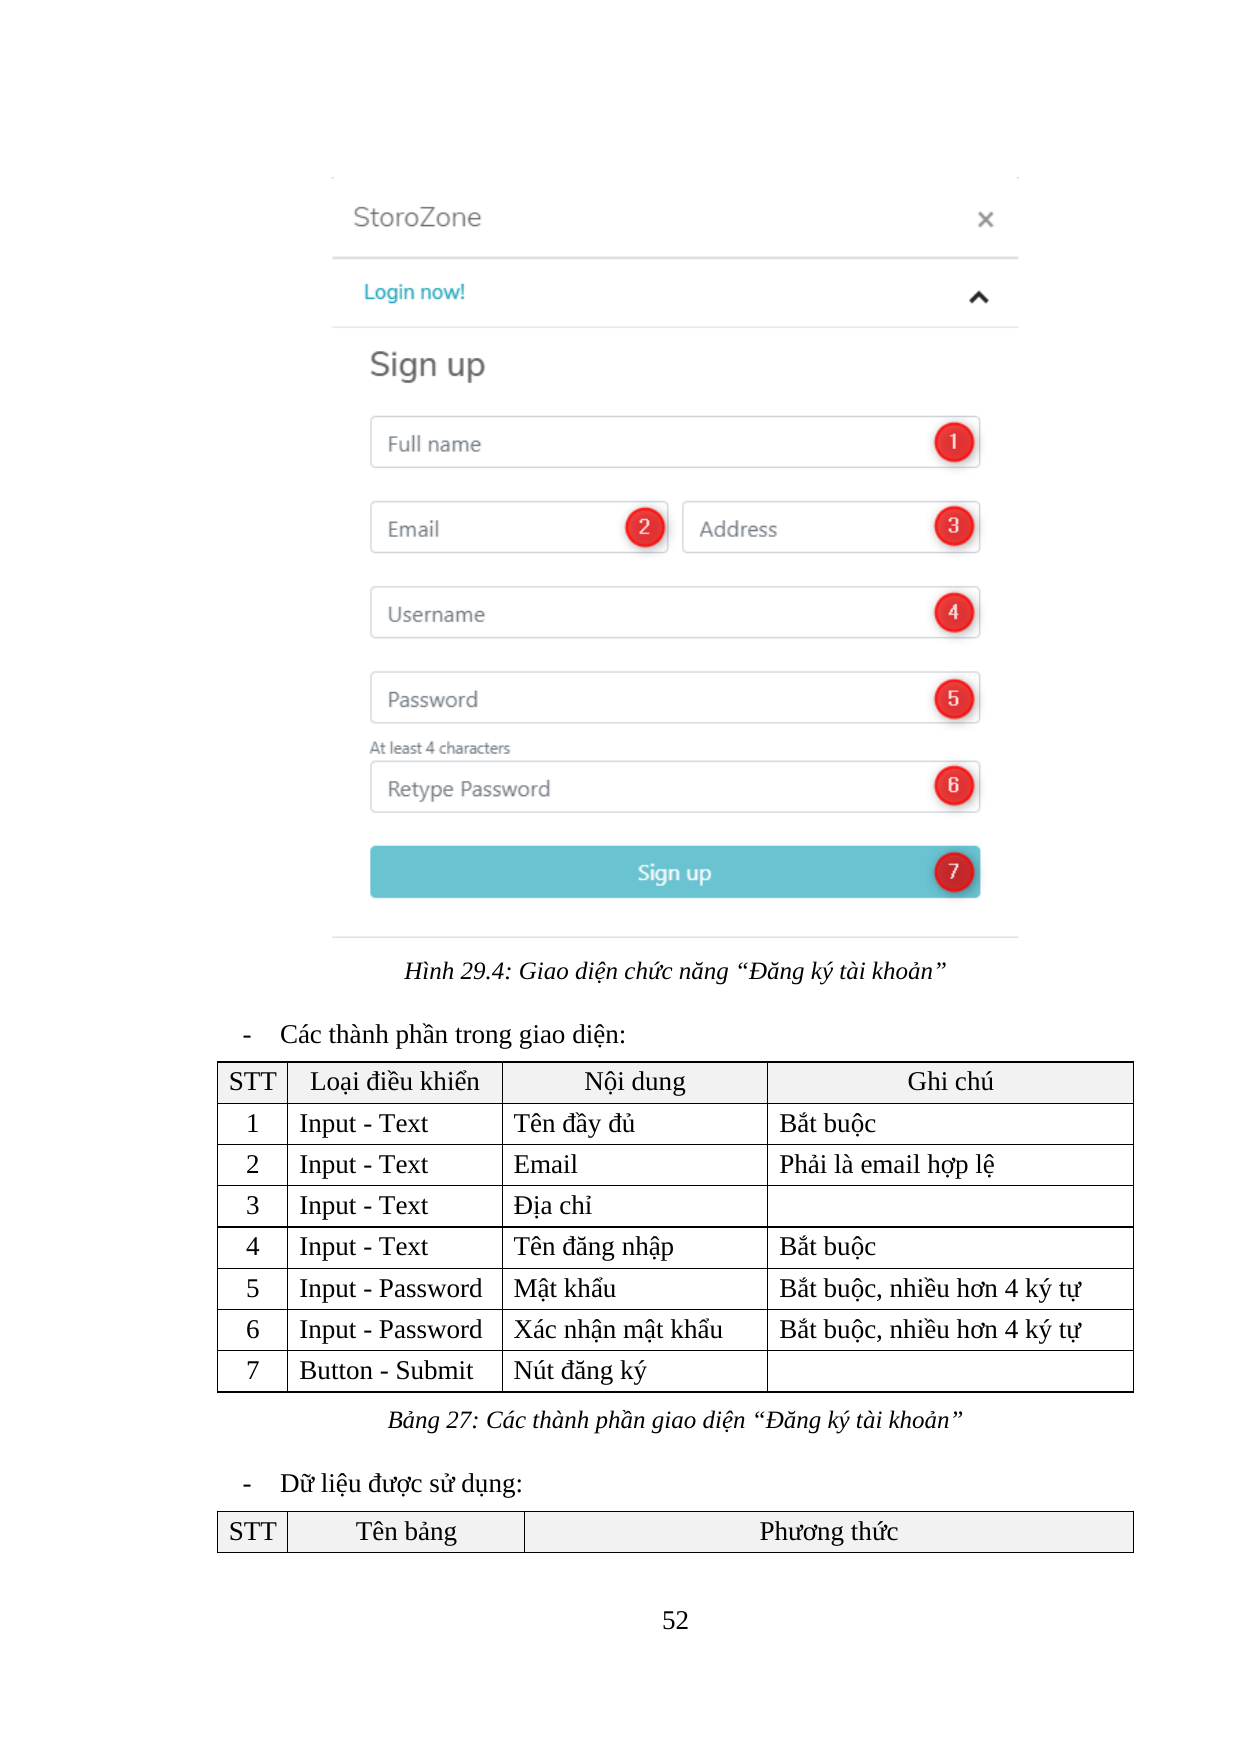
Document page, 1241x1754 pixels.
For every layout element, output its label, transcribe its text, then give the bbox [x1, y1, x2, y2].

table_cell Input - Text [288, 1228, 502, 1268]
table_header Ghi chú [768, 1063, 1133, 1103]
table_cell 7 [218, 1351, 287, 1391]
picture [332, 177, 1019, 938]
table_cell [768, 1351, 1133, 1391]
table_header Tên bảng [288, 1512, 524, 1552]
table_cell Địa chỉ [503, 1186, 767, 1226]
table_cell Input - Text [288, 1145, 502, 1185]
text Hình 29.4: Giao diện chức năng “Đăng ký tài khoản” [229, 956, 1122, 984]
table_cell Input - Text [288, 1186, 502, 1226]
table_cell Tên đầy đủ [503, 1104, 767, 1144]
table_cell Input - Password [288, 1269, 502, 1309]
table_cell Bắt buộc, nhiều hơn 4 ký tự [768, 1269, 1133, 1309]
table_cell Mật khẩu [503, 1269, 767, 1309]
table_cell Input - Password [288, 1310, 502, 1350]
table_cell Bắt buộc [768, 1104, 1133, 1144]
table_cell Nút đăng ký [503, 1351, 767, 1391]
table_cell Xác nhận mật khẩu [503, 1310, 767, 1350]
table_cell Button - Submit [288, 1351, 502, 1391]
table_header Loại điều khiển [288, 1063, 502, 1103]
table_cell 1 [218, 1104, 287, 1144]
table_cell 6 [218, 1310, 287, 1350]
table_header STT [218, 1063, 287, 1103]
list Các thành phần trong giao diện: [242, 1018, 1122, 1049]
table_cell Phải là email hợp lệ [768, 1145, 1133, 1185]
table_cell Tên đăng nhập [503, 1228, 767, 1268]
table_cell 5 [218, 1269, 287, 1309]
table_cell Bắt buộc, nhiều hơn 4 ký tự [768, 1310, 1133, 1350]
table_header Nội dung [503, 1063, 767, 1103]
table_cell [768, 1186, 1133, 1226]
table_header STT [218, 1512, 287, 1552]
table_cell Email [503, 1145, 767, 1185]
text Bảng 2.1: Các thành phần giao diện “Đăng ký tài khoản” [229, 1405, 1122, 1434]
list Dữ liệu được sử dụng: [242, 1467, 1122, 1498]
table_cell 2 [218, 1145, 287, 1185]
table_header Phương thức [525, 1512, 1133, 1552]
table_cell 4 [218, 1228, 287, 1268]
table_cell Bắt buộc [768, 1228, 1133, 1268]
table_cell Input - Text [288, 1104, 502, 1144]
table_cell 3 [218, 1186, 287, 1226]
